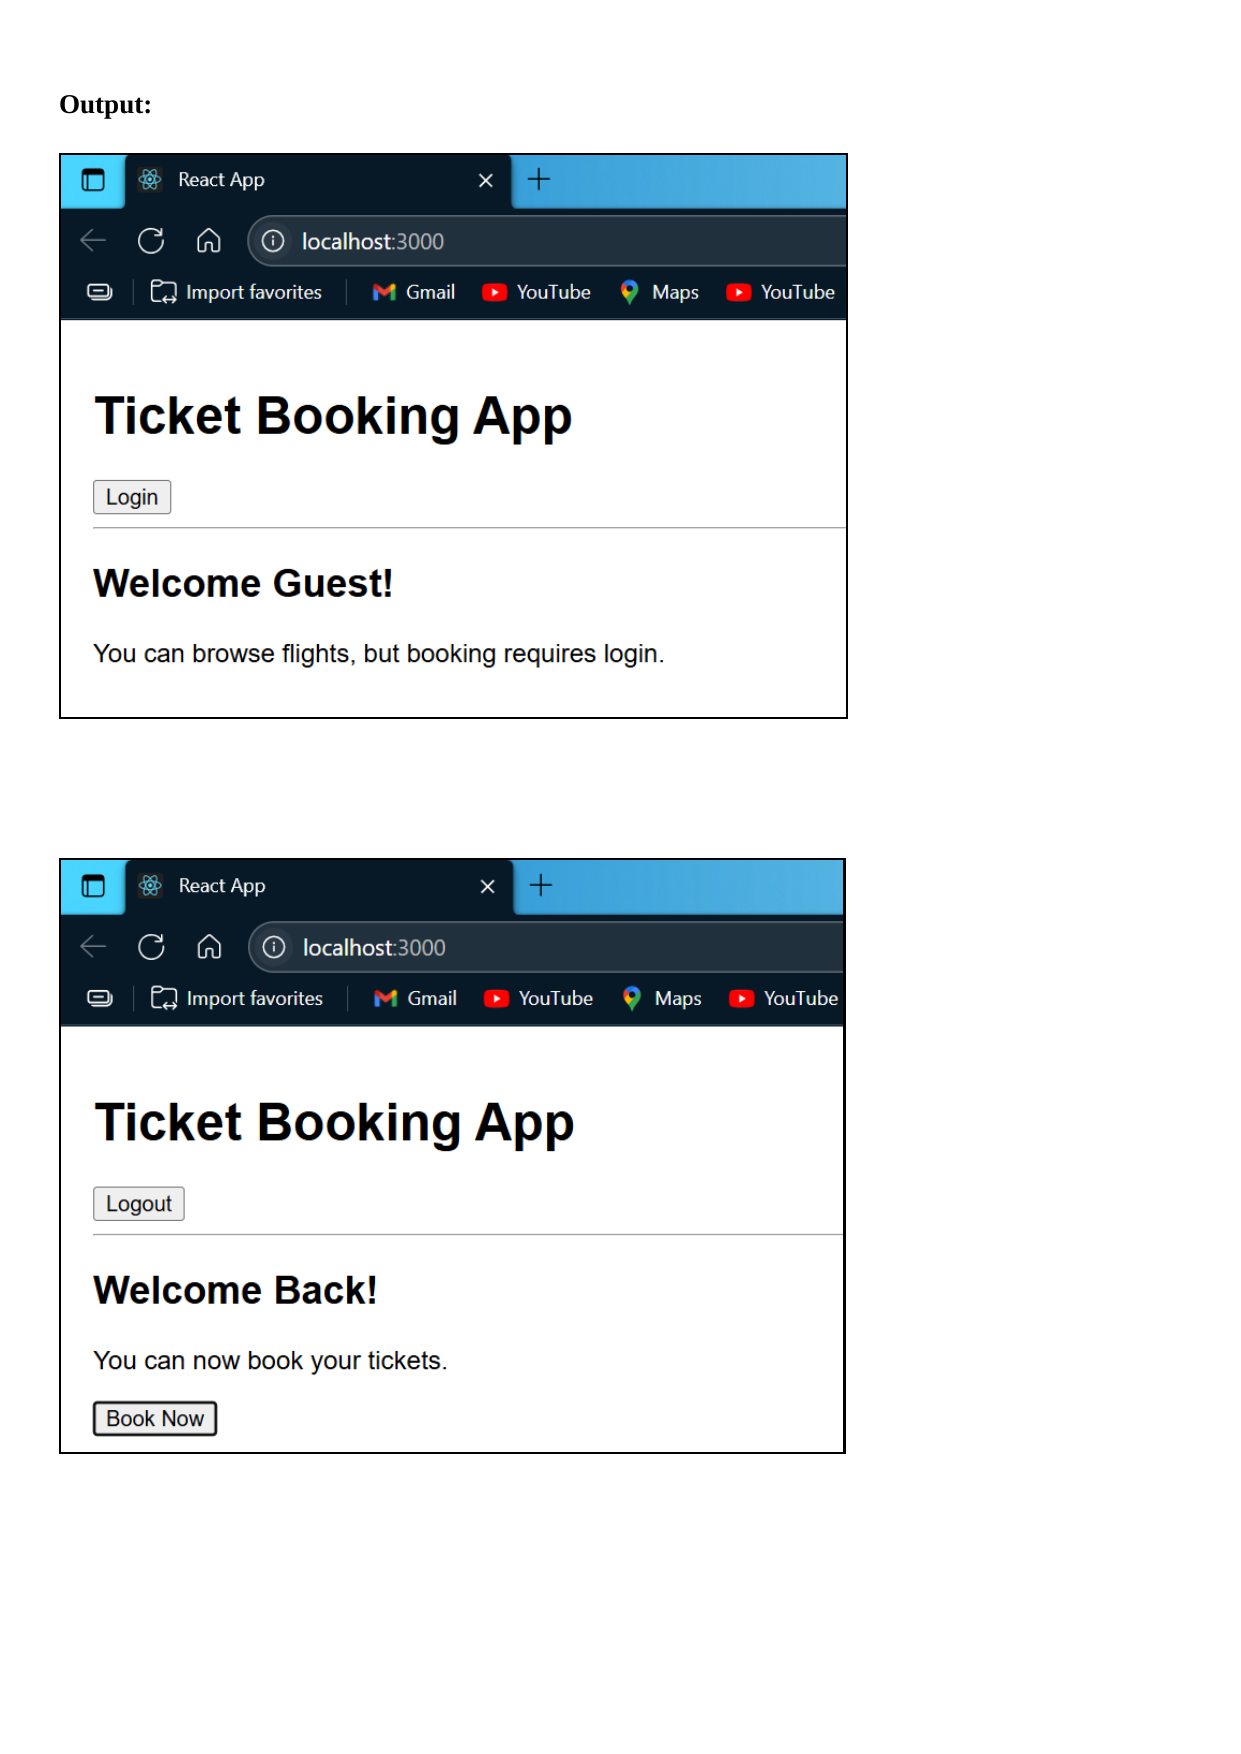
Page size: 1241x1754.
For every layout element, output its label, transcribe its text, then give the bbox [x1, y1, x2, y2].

subtitle Output: [59, 88, 1181, 119]
picture [61, 155, 846, 717]
picture [61, 860, 843, 1452]
